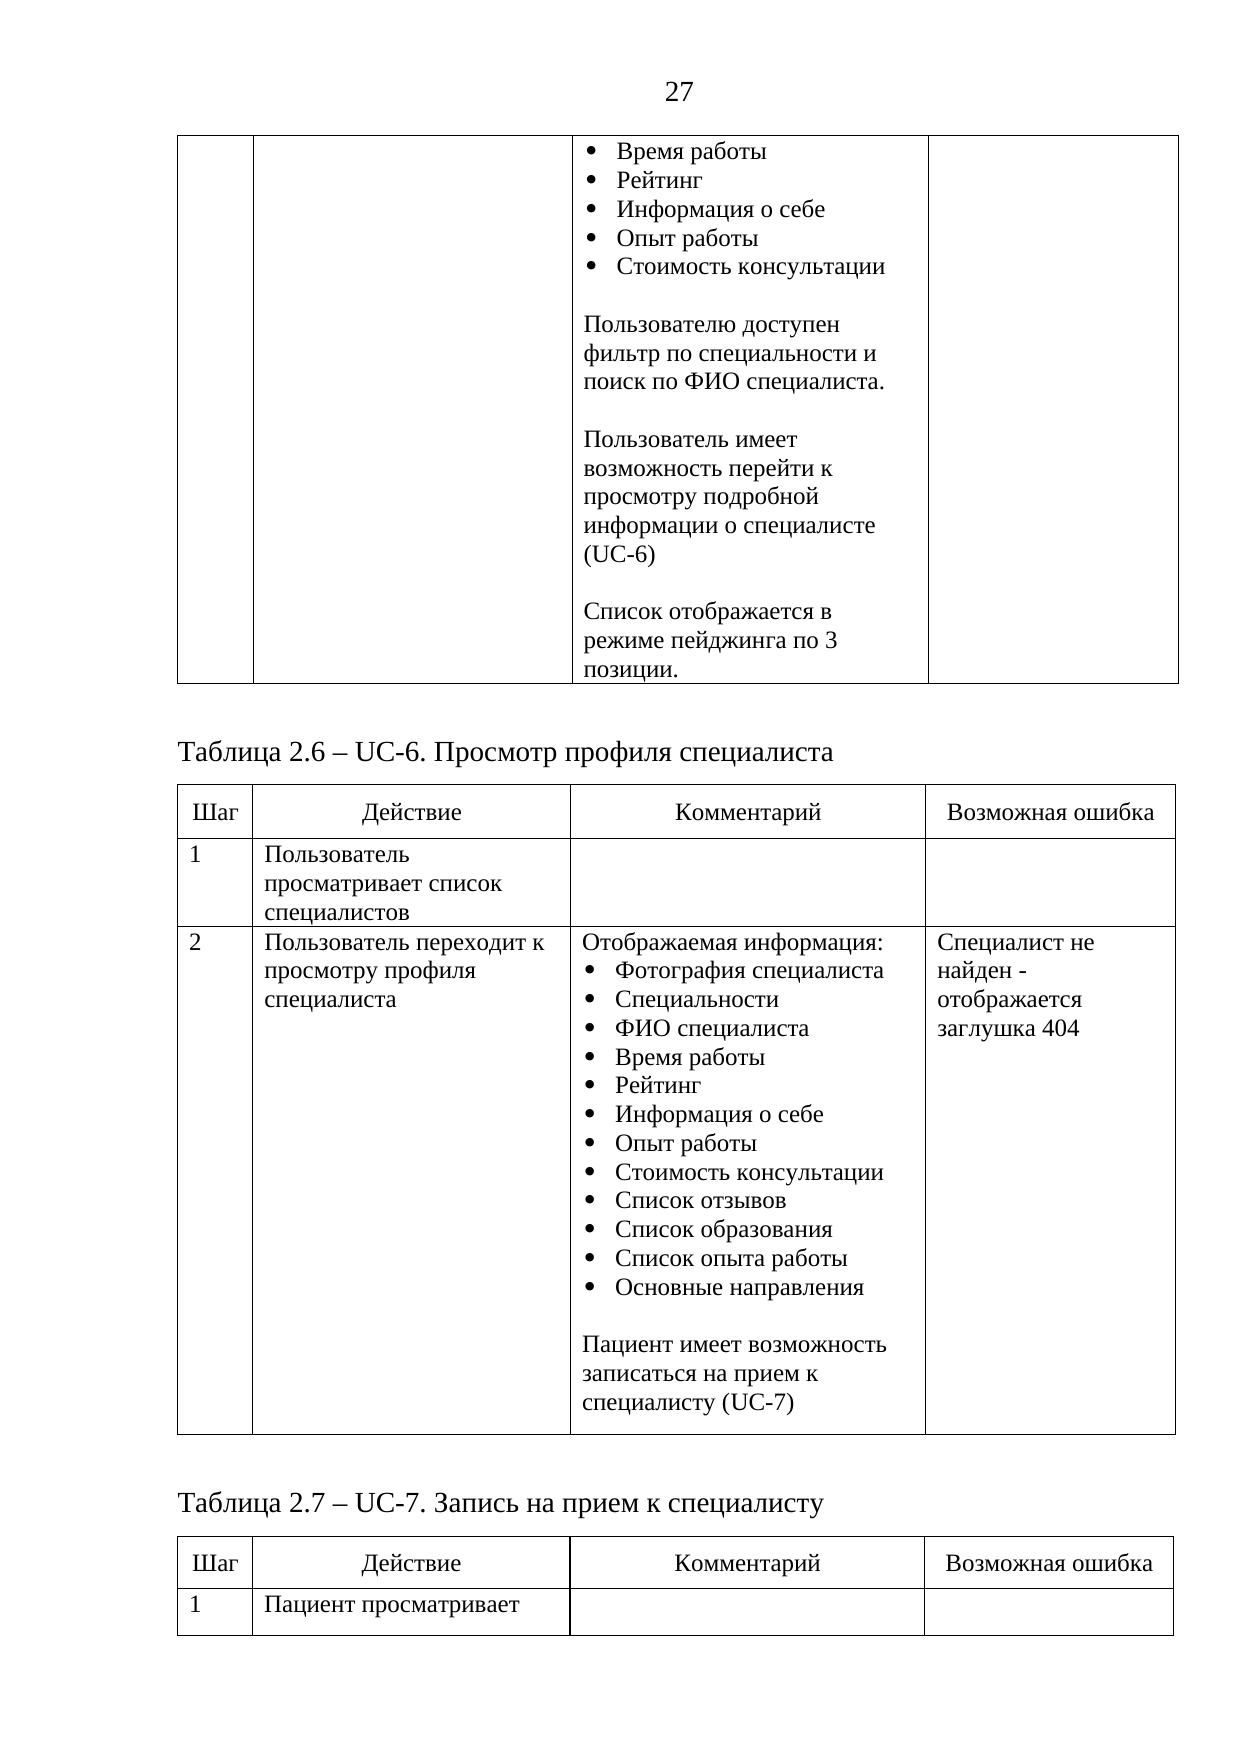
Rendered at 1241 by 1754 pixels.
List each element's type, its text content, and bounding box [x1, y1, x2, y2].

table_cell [929, 136, 1178, 683]
table_cell [571, 839, 925, 926]
table_cell 1 [178, 1589, 252, 1635]
table_header Действие [253, 1537, 569, 1588]
table_cell [571, 1589, 924, 1635]
table_cell 2 [178, 136, 253, 683]
table_header Возможная ошибка [926, 785, 1175, 838]
text Таблица 2.6 – UC-6. Просмотр профиля специалиста [177, 734, 1181, 768]
table_cell 1 [178, 839, 252, 926]
table_header Комментарий [571, 785, 925, 838]
table_cell Пользователь переходит к просмотру профиля специалиста [253, 927, 570, 1434]
table_cell Пользователь просматривает список специалистов [253, 839, 570, 926]
text Таблица 2.7 – UC-7. Запись на прием к специалисту [177, 1485, 1181, 1519]
table_header Комментарий [571, 1537, 924, 1588]
table_cell 2 [178, 927, 252, 1434]
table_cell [253, 1589, 569, 1635]
table_cell [925, 1589, 1173, 1635]
table_header Шаг [178, 785, 252, 838]
table_header Действие [253, 785, 570, 838]
table_cell [926, 839, 1175, 926]
table_cell Отображаемая информация: Фотография специалиста Специальности ФИО специалиста Время работы Рейтинг Информация о себе Опыт работы Стоимость консультации Список отзывов Список образования Список опыта работы Основные направления Пациент имеет возможность записаться на прием к специалисту (UC-7) [571, 927, 925, 1434]
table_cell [573, 136, 928, 683]
table_header Шаг [178, 1537, 252, 1588]
table_header Возможная ошибка [925, 1537, 1173, 1588]
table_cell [254, 136, 572, 683]
table_cell Специалист не найден - отображается заглушка 404 [926, 927, 1175, 1434]
